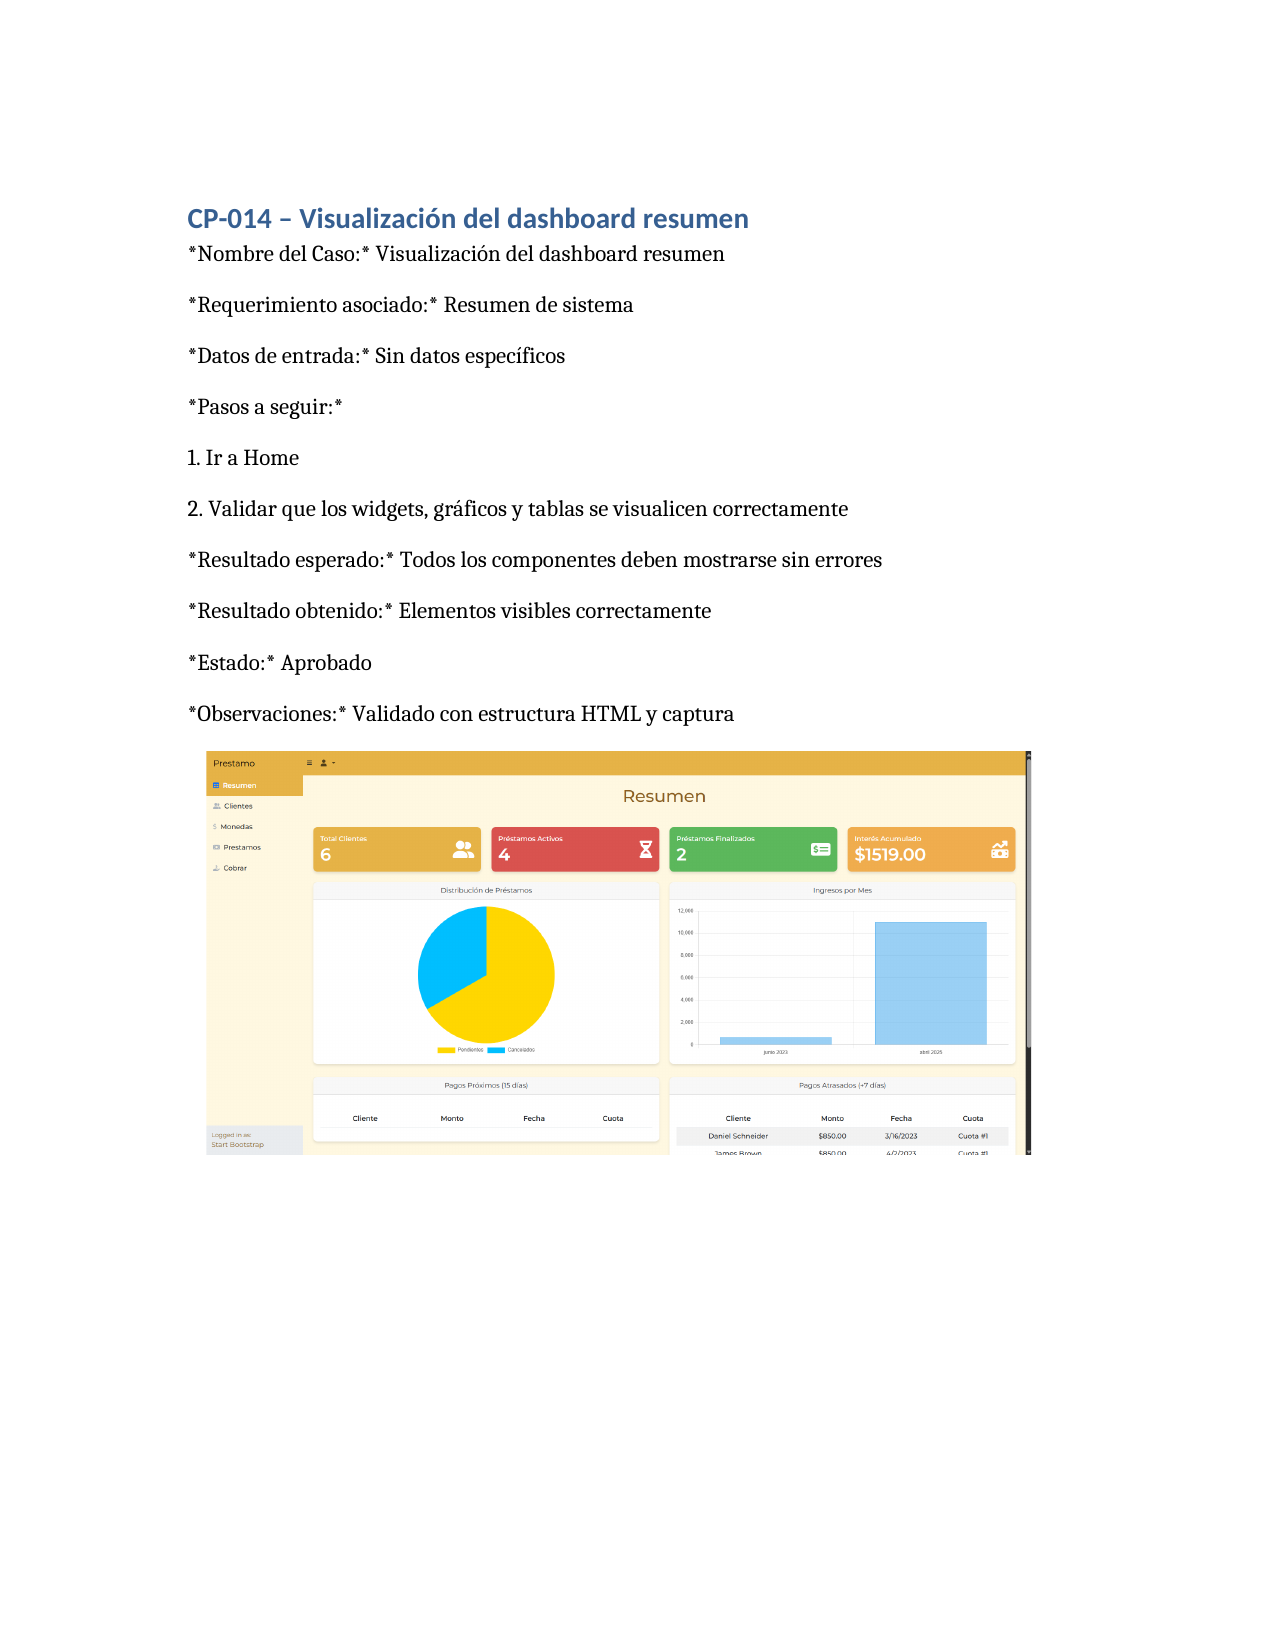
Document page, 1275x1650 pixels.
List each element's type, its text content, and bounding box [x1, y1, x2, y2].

text 2. Validar que los widgets, gráficos y tablas se visualicen correctamente [187, 496, 1087, 522]
text *Resultado obtenido:* Elementos visibles correctamente [187, 598, 1087, 624]
text *Estado:* Aprobado [187, 649, 1087, 676]
text 1. Ir a Home [187, 445, 1087, 471]
text *Requerimiento asociado:* Resumen de sistema [187, 292, 1087, 318]
text *Nombre del Caso:* Visualización del dashboard resumen [187, 241, 1087, 267]
text *Observaciones:* Validado con estructura HTML y captura [187, 700, 1087, 727]
text *Resultado esperado:* Todos los componentes deben mostrarse sin errores [187, 547, 1087, 573]
text *Datos de entrada:* Sin datos específicos [187, 343, 1087, 369]
picture [206, 751, 1032, 1155]
text *Pasos a seguir:* [187, 394, 1087, 420]
subtitle CP-014 – Visualización del dashboard resumen [187, 200, 1087, 236]
